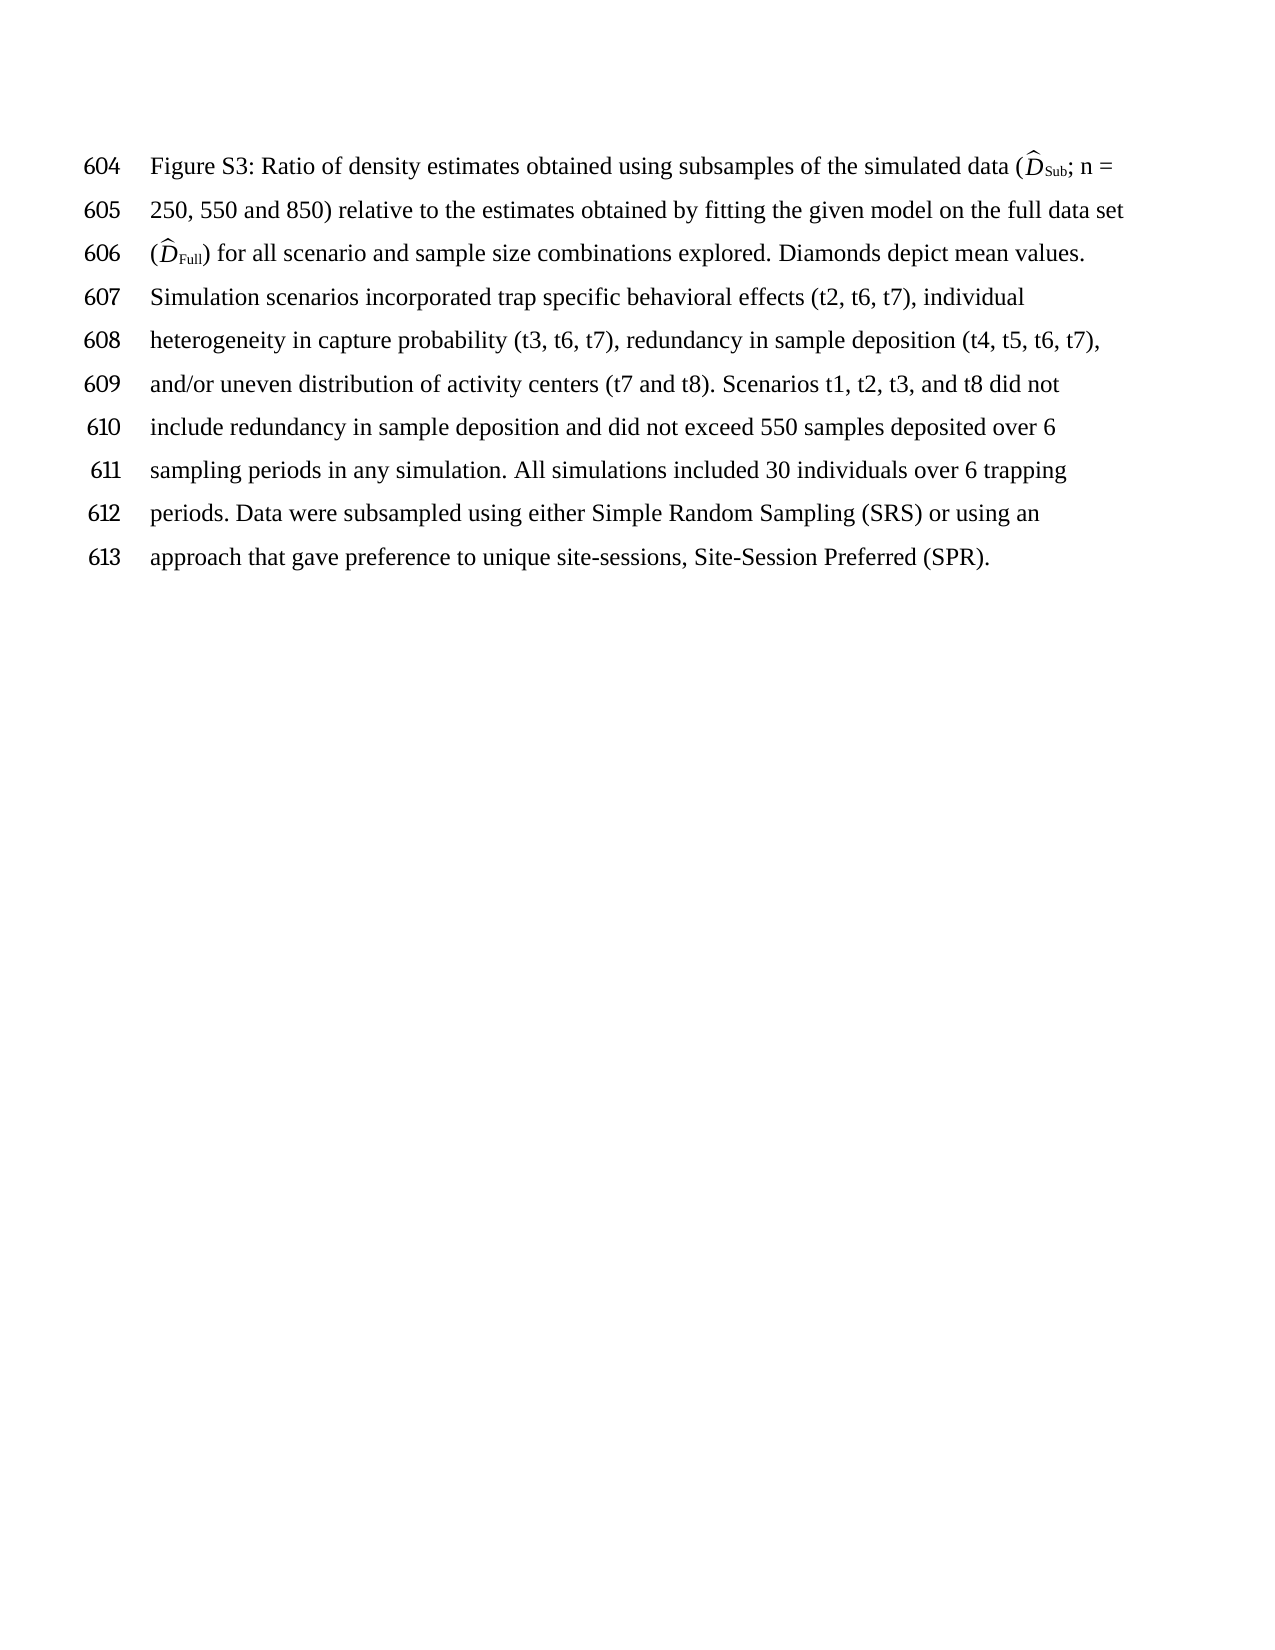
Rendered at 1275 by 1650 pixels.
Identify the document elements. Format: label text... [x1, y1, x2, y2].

text Figure S3: Ratio of density estimates obtained using subsamples of the simulated data (Sub; n = 250, 550 and 850) relative to the estimates obtained by fitting the given model on the full data set (Full) for all scenario and sample size combinations explored. Diamonds depict mean values. Simulation scenarios incorporated trap specific behavioral effects (t2, t6, t7), individual heterogeneity in capture probability (t3, t6, t7), redundancy in sample deposition (t4, t5, t6, t7), and/or uneven distribution of activity centers (t7 and t8). Scenarios t1, t2, t3, and t8 did not include redundancy in sample deposition and did not exceed 550 samples deposited over 6 sampling periods in any simulation. All simulations included 30 individuals over 6 trapping periods. Data were subsampled using either Simple Random Sampling (SRS) or using an approach that gave preference to unique site-sessions, Site-Session Preferred (SPR). [150, 150, 1125, 571]
